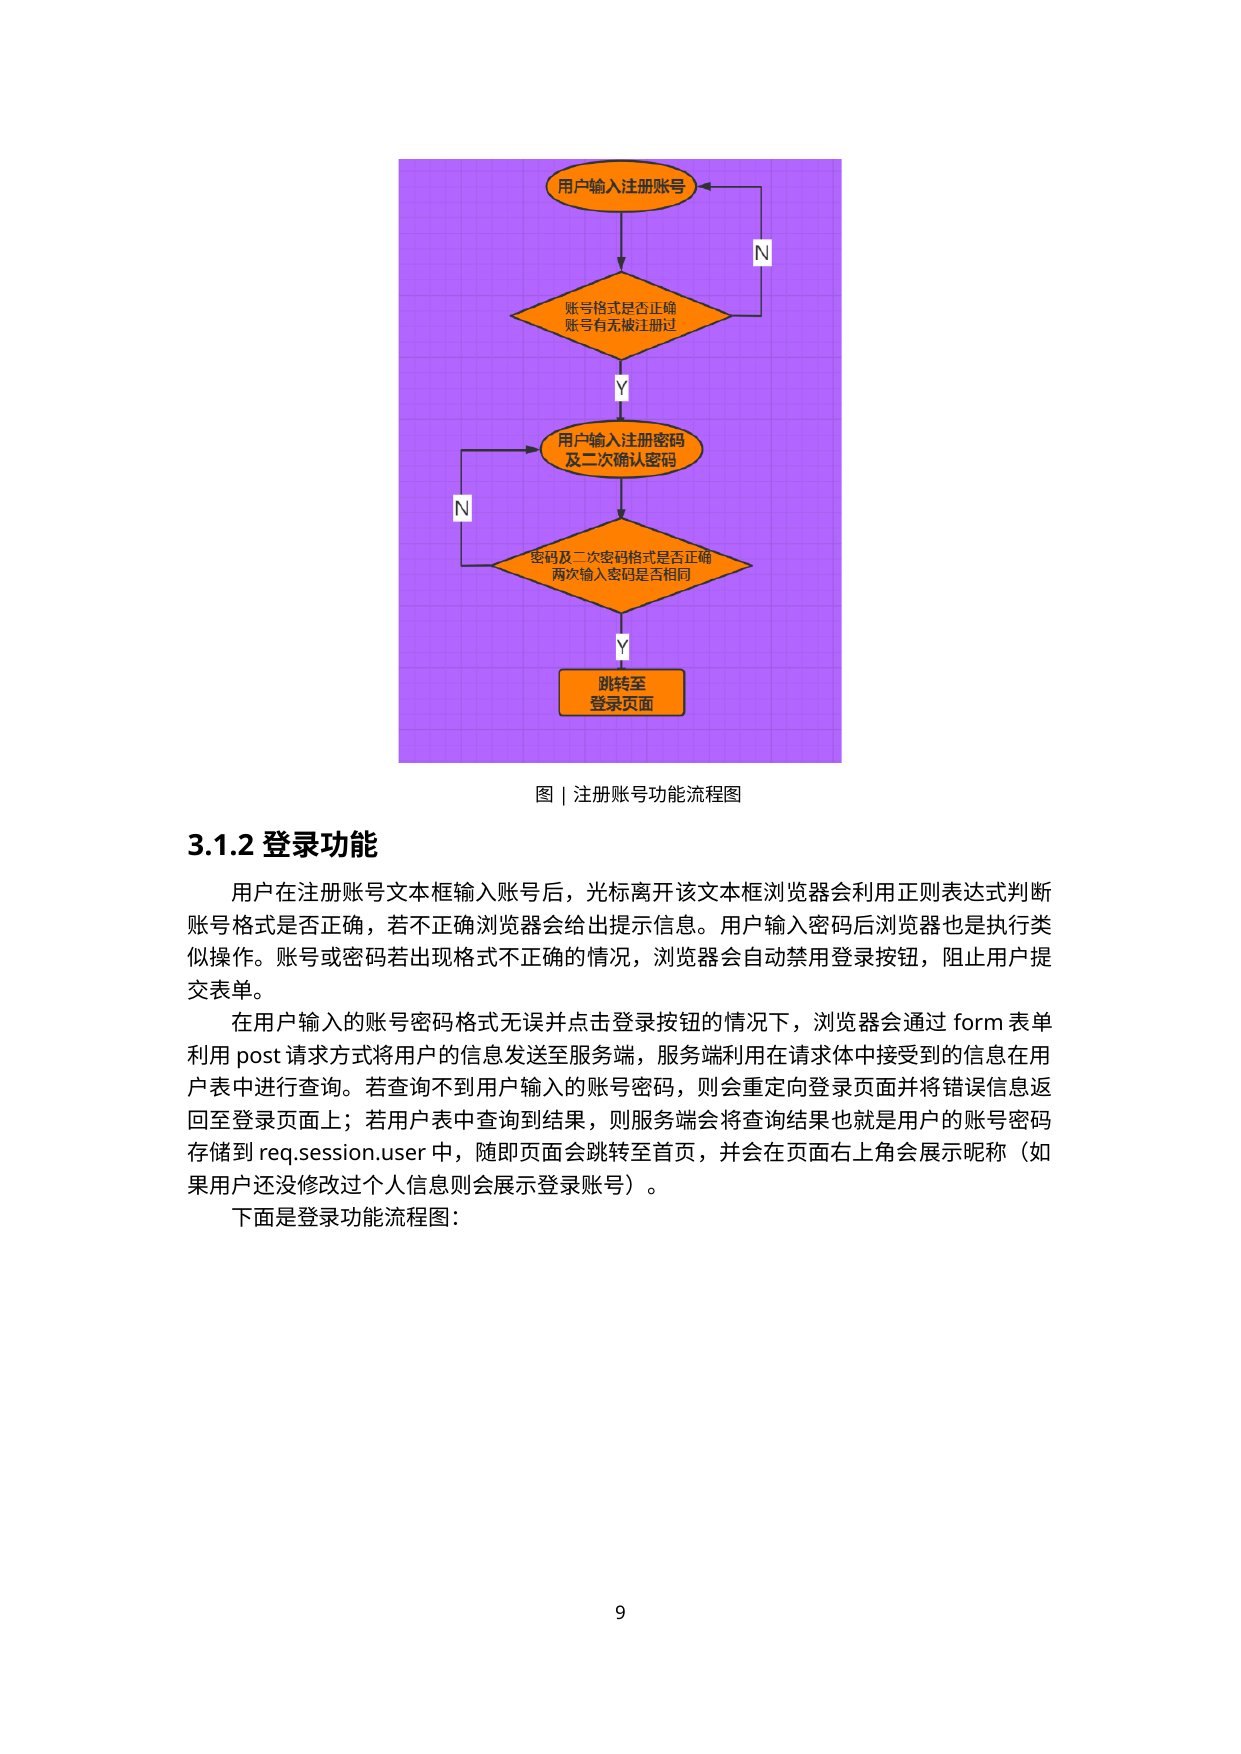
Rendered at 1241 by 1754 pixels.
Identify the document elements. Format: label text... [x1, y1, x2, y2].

text 下面是登录功能流程图： [187, 1200, 1053, 1232]
text 用户在注册账号文本框输入账号后，光标离开该文本框浏览器会利用正则表达式判断账号格式是否正确，若不正确浏览器会给出提示信息。用户输入密码后浏览器也是执行类似操作。账号或密码若出现格式不正确的情况，浏览器会自动禁用登录按钮，阻止用户提交表单。 [187, 875, 1053, 1005]
text 在用户输入的账号密码格式无误并点击登录按钮的情况下，浏览器会通过form表单利用post请求方式将用户的信息发送至服务端，服务端利用在请求体中接受到的信息在用户表中进行查询。若查询不到用户输入的账号密码，则会重定向登录页面并将错误信息返回至登录页面上；若用户表中查询到结果，则服务端会将查询结果也就是用户的账号密码存储到req.session.user中，随即页面会跳转至首页，并会在页面右上角会展示昵称（如果用户还没修改过个人信息则会展示登录账号）。 [187, 1005, 1053, 1200]
text 图 | 注册账号功能流程图 [187, 777, 1053, 810]
picture [398, 159, 842, 763]
text 3.1.2 登录功能 [187, 810, 1053, 875]
